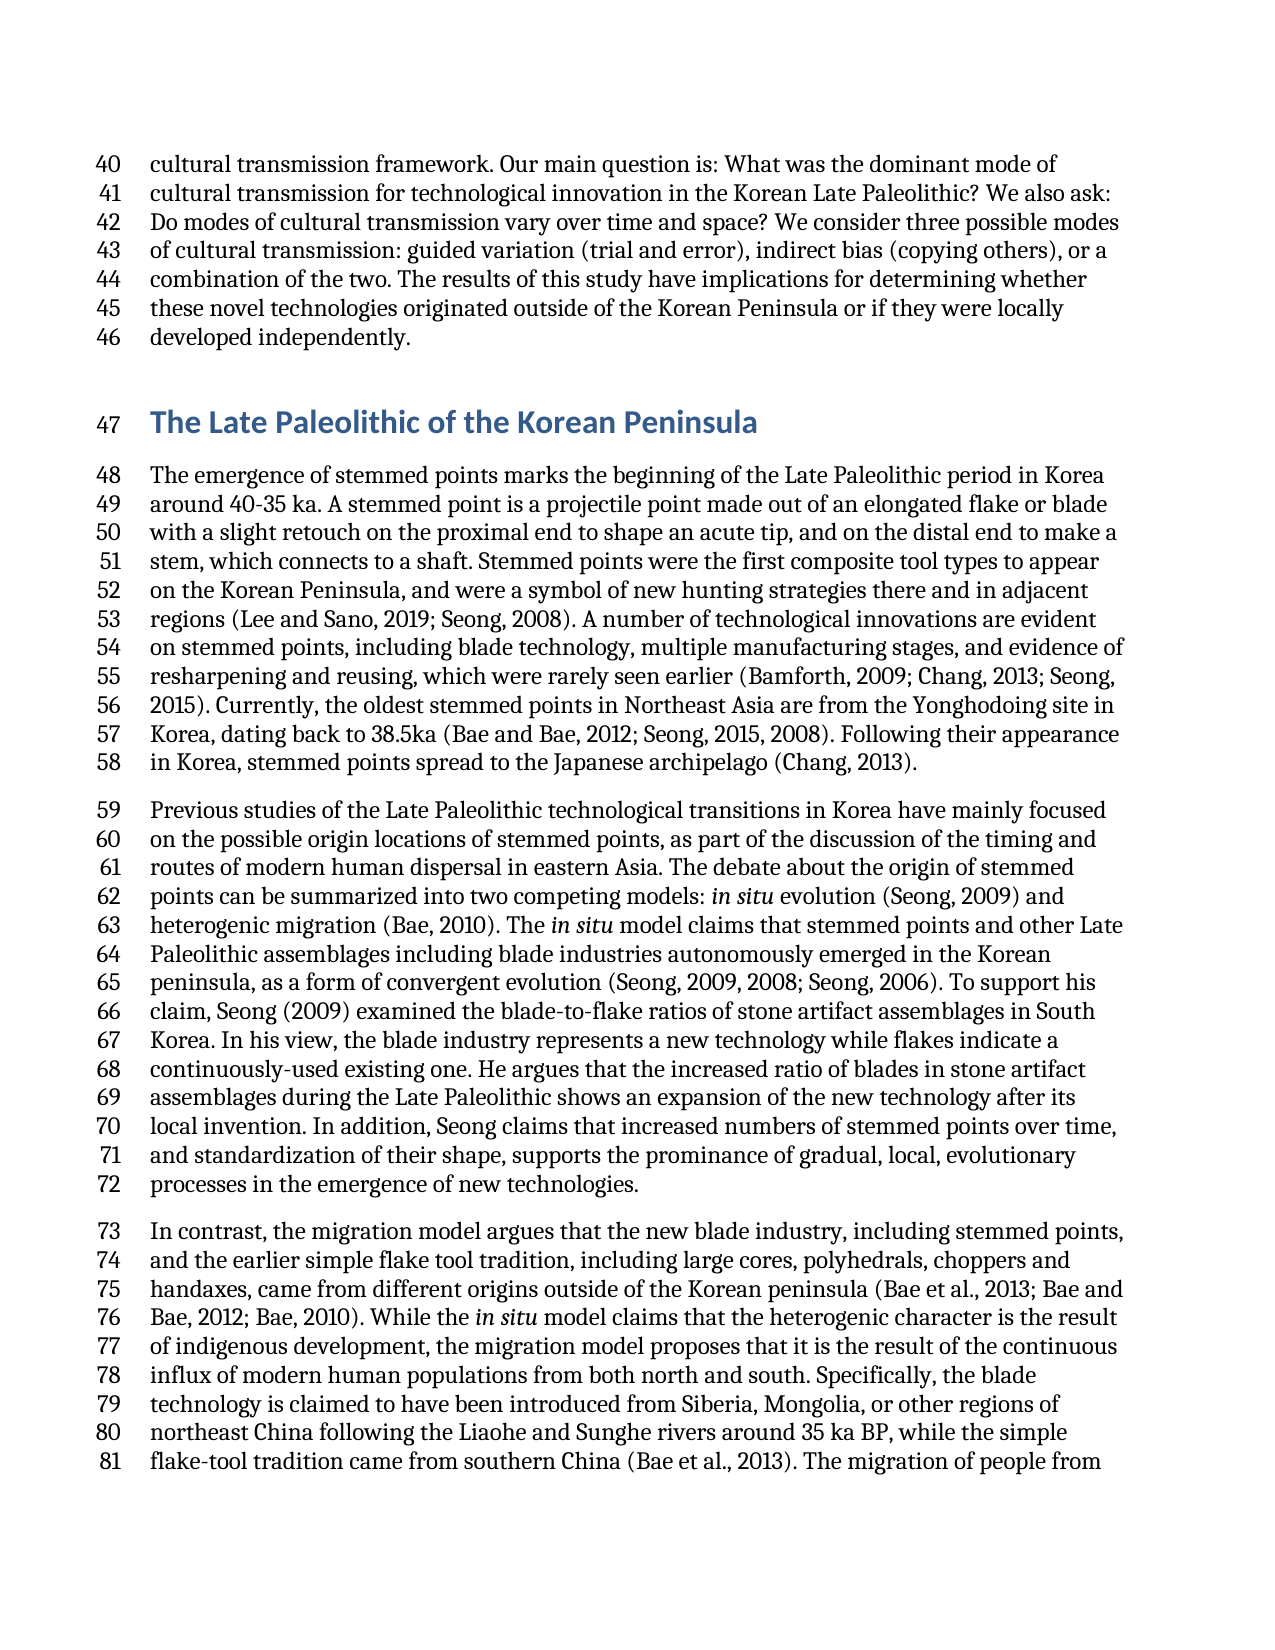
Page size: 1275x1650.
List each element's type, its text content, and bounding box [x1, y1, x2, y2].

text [150, 150, 1125, 351]
subtitle The Late Paleolithic of the Korean Peninsula [150, 401, 1125, 442]
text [150, 1217, 1125, 1476]
text The emergence of stemmed points marks the beginning of the Late Paleolithic period in Korea around 40-35 ka. A stemmed point is a projectile point made out of an elongated flake or blade with a slight retouch on the proximal end to shape an acute tip, and on the distal end to make a stem, which connects to a shaft. Stemmed points were the first composite tool types to appear on the Korean Peninsula, and were a symbol of new hunting strategies there and in adjacent regions (Lee and Sano, 2019; Seong, 2008). A number of technological innovations are evident on stemmed points, including blade technology, multiple manufacturing stages, and evidence of resharpening and reusing, which were rarely seen earlier (Bamforth, 2009; Chang, 2013; Seong, 2015). Currently, the oldest stemmed points in Northeast Asia are from the Yonghodoing site in Korea, dating back to 38.5ka (Bae and Bae, 2012; Seong, 2015, 2008). Following their appearance in Korea, stemmed points spread to the Japanese archipelago (Chang, 2013). [150, 461, 1125, 777]
text Previous studies of the Late Paleolithic technological transitions in Korea have mainly focused on the possible origin locations of stemmed points, as part of the discussion of the timing and routes of modern human dispersal in eastern Asia. The debate about the origin of stemmed points can be summarized into two competing models: in situ evolution (Seong, 2009) and heterogenic migration (Bae, 2010). The in situ model claims that stemmed points and other Late Paleolithic assemblages including blade industries autonomously emerged in the Korean peninsula, as a form of convergent evolution (Seong, 2009, 2008; Seong, 2006). To support his claim, Seong (2009) examined the blade-to-flake ratios of stone artifact assemblages in South Korea. In his view, the blade industry represents a new technology while flakes indicate a continuously-used existing one. He argues that the increased ratio of blades in stone artifact assemblages during the Late Paleolithic shows an expansion of the new technology after its local invention. In addition, Seong claims that increased numbers of stemmed points over time, and standardization of their shape, supports the prominance of gradual, local, evolutionary processes in the emergence of new technologies. [150, 796, 1125, 1198]
